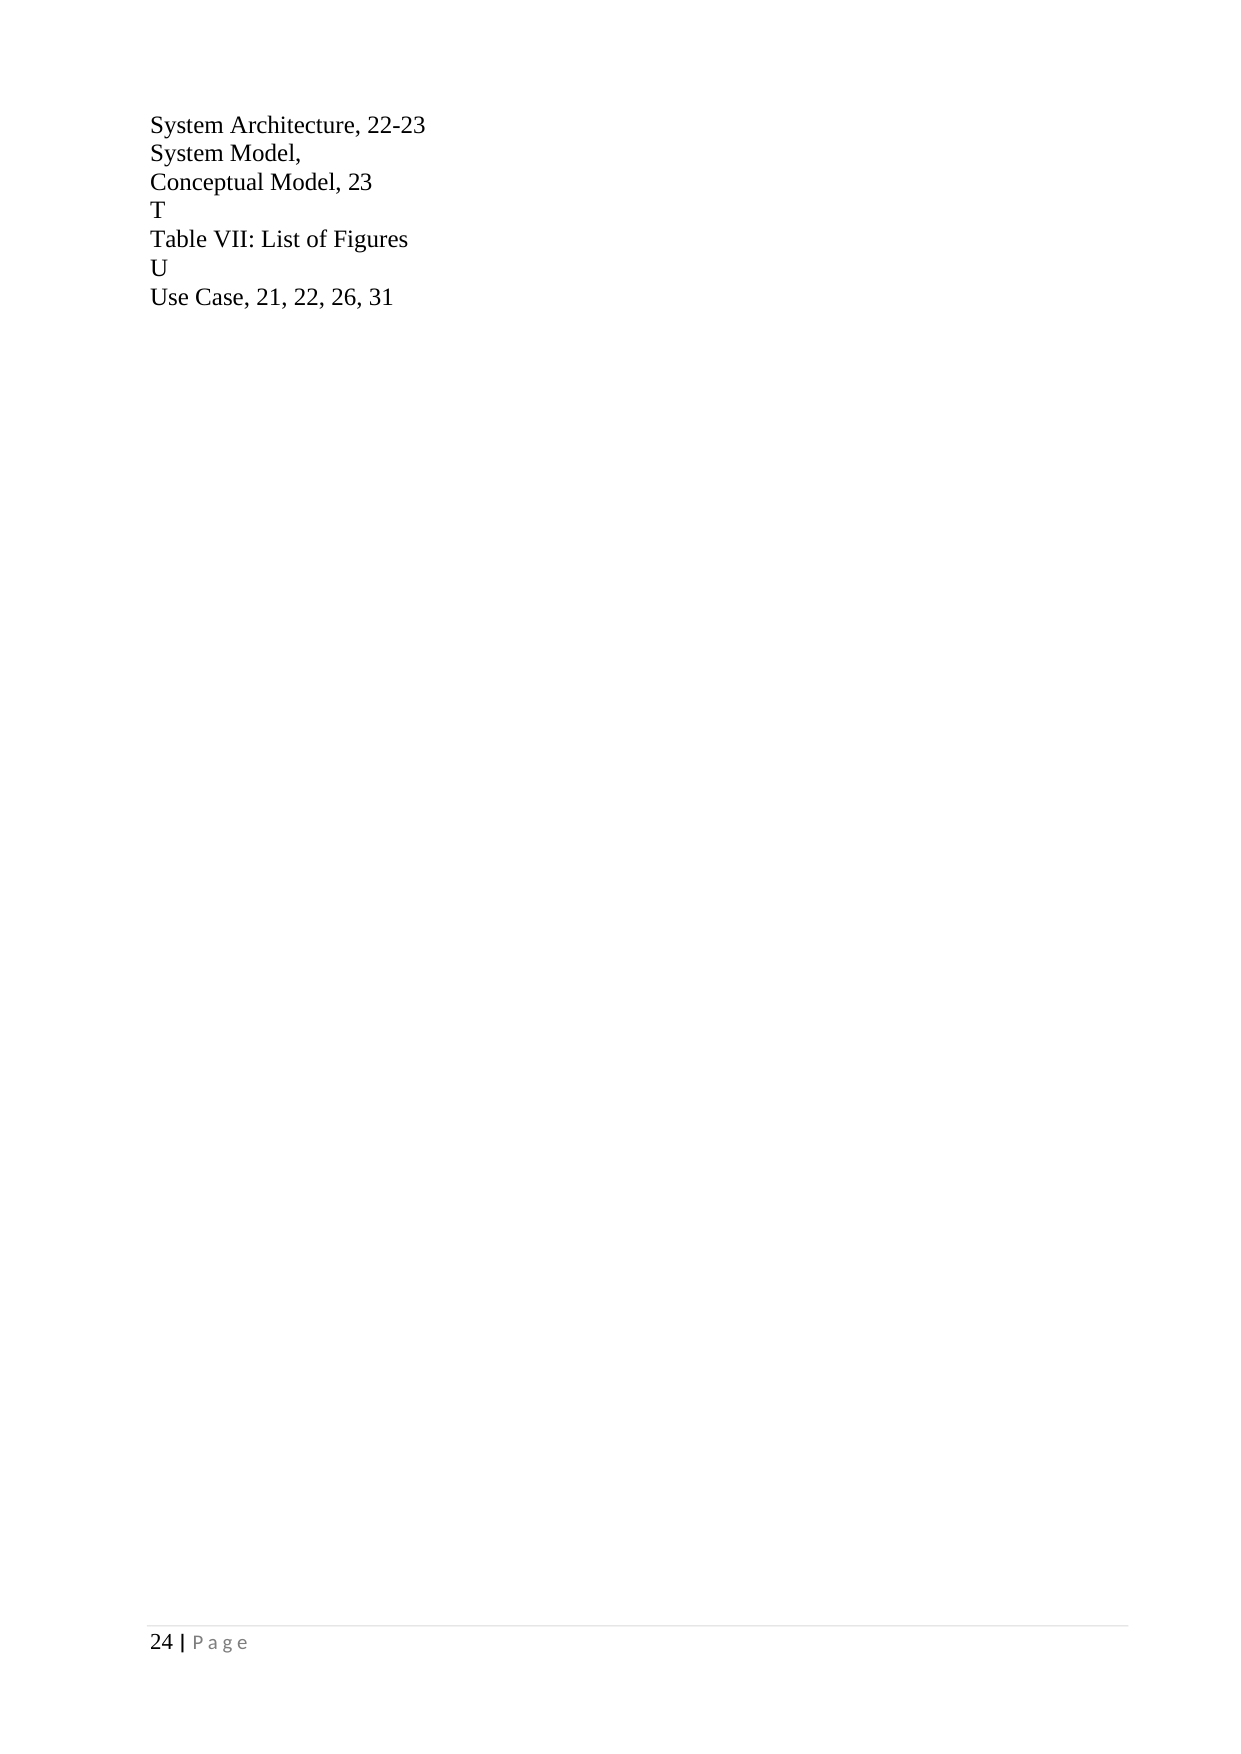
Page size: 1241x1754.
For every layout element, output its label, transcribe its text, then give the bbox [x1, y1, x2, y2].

text System Architecture, 22-23 System Model, [150, 111, 427, 167]
text Conceptual Model, 23 T [150, 167, 382, 224]
text Table VII: List of Figures U [150, 224, 410, 282]
text Use Case, 21, 22, 26, 31 [150, 282, 1182, 310]
